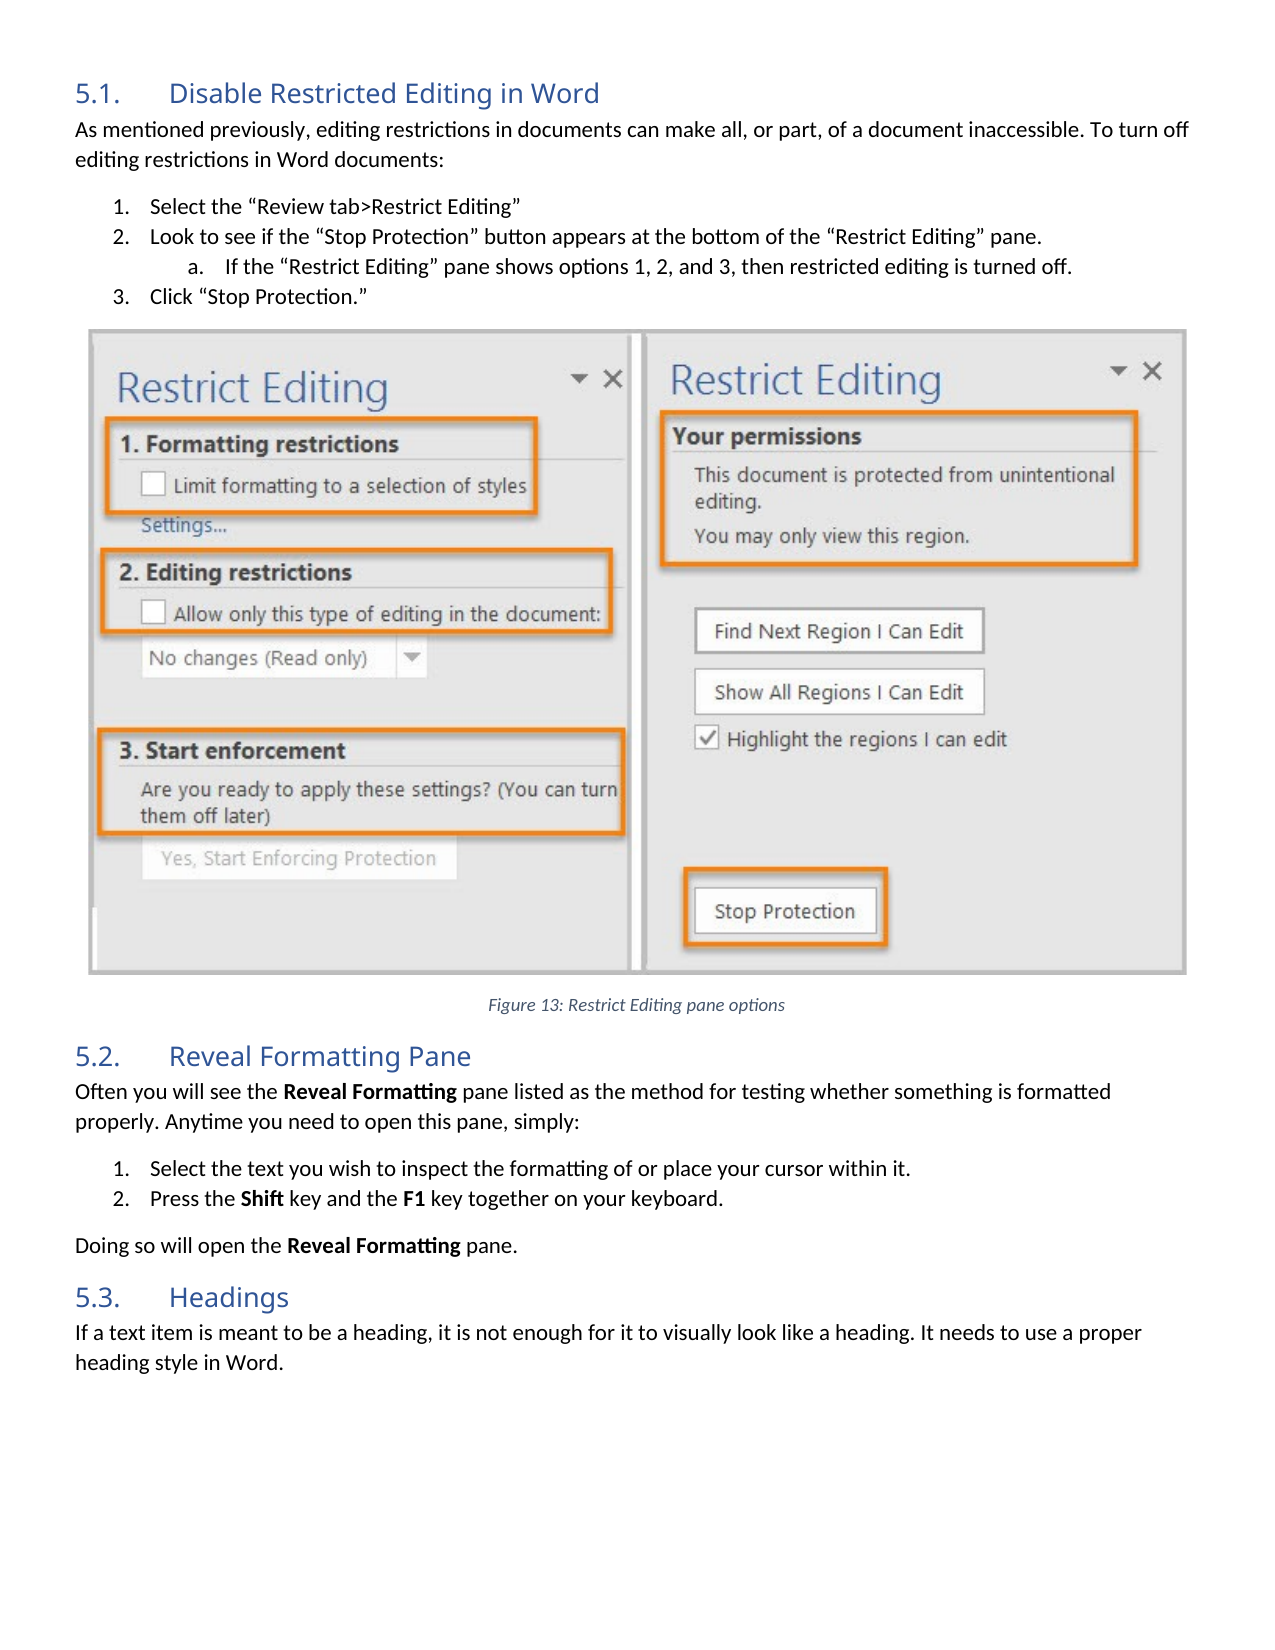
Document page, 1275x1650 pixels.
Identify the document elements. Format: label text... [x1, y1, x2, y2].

list Press the Shift key and the F1 key together on your keyboard. [112, 1184, 1200, 1212]
text Reveal Formatting Pane [75, 1037, 1200, 1074]
picture [88, 329, 1187, 975]
list Select the “Review tab>Restrict Editing” [112, 192, 1200, 220]
list Select the text you wish to inspect the formatting of or place your cursor within it. [112, 1154, 1200, 1182]
text Often you will see the Reveal Formatting pane listed as the method for testing whether something is formatted properly. Anytime you need to open this pane, simply: [75, 1077, 1200, 1135]
text If a text item is meant to be a heading, it is not enough for it to visually look like a heading. It needs to use a proper heading style in Word. [75, 1318, 1200, 1376]
text Disable Restricted Editing in Word [75, 75, 1200, 112]
text Doing so will open the Reveal Formatting pane. [75, 1231, 1200, 1259]
list Click “Stop Protection.” [112, 282, 1200, 311]
text Headings [75, 1278, 1200, 1315]
list If the “Restrict Editing” pane shows options 1, 2, and 3, then restricted editing is turned off. [187, 252, 1200, 280]
text As mentioned previously, editing restrictions in documents can make all, or part, of a document inaccessible. To turn off editing restrictions in Word documents: [75, 115, 1200, 173]
list Look to see if the “Stop Protection” button appears at the bottom of the “Restrict Editing” pane. [112, 222, 1200, 250]
